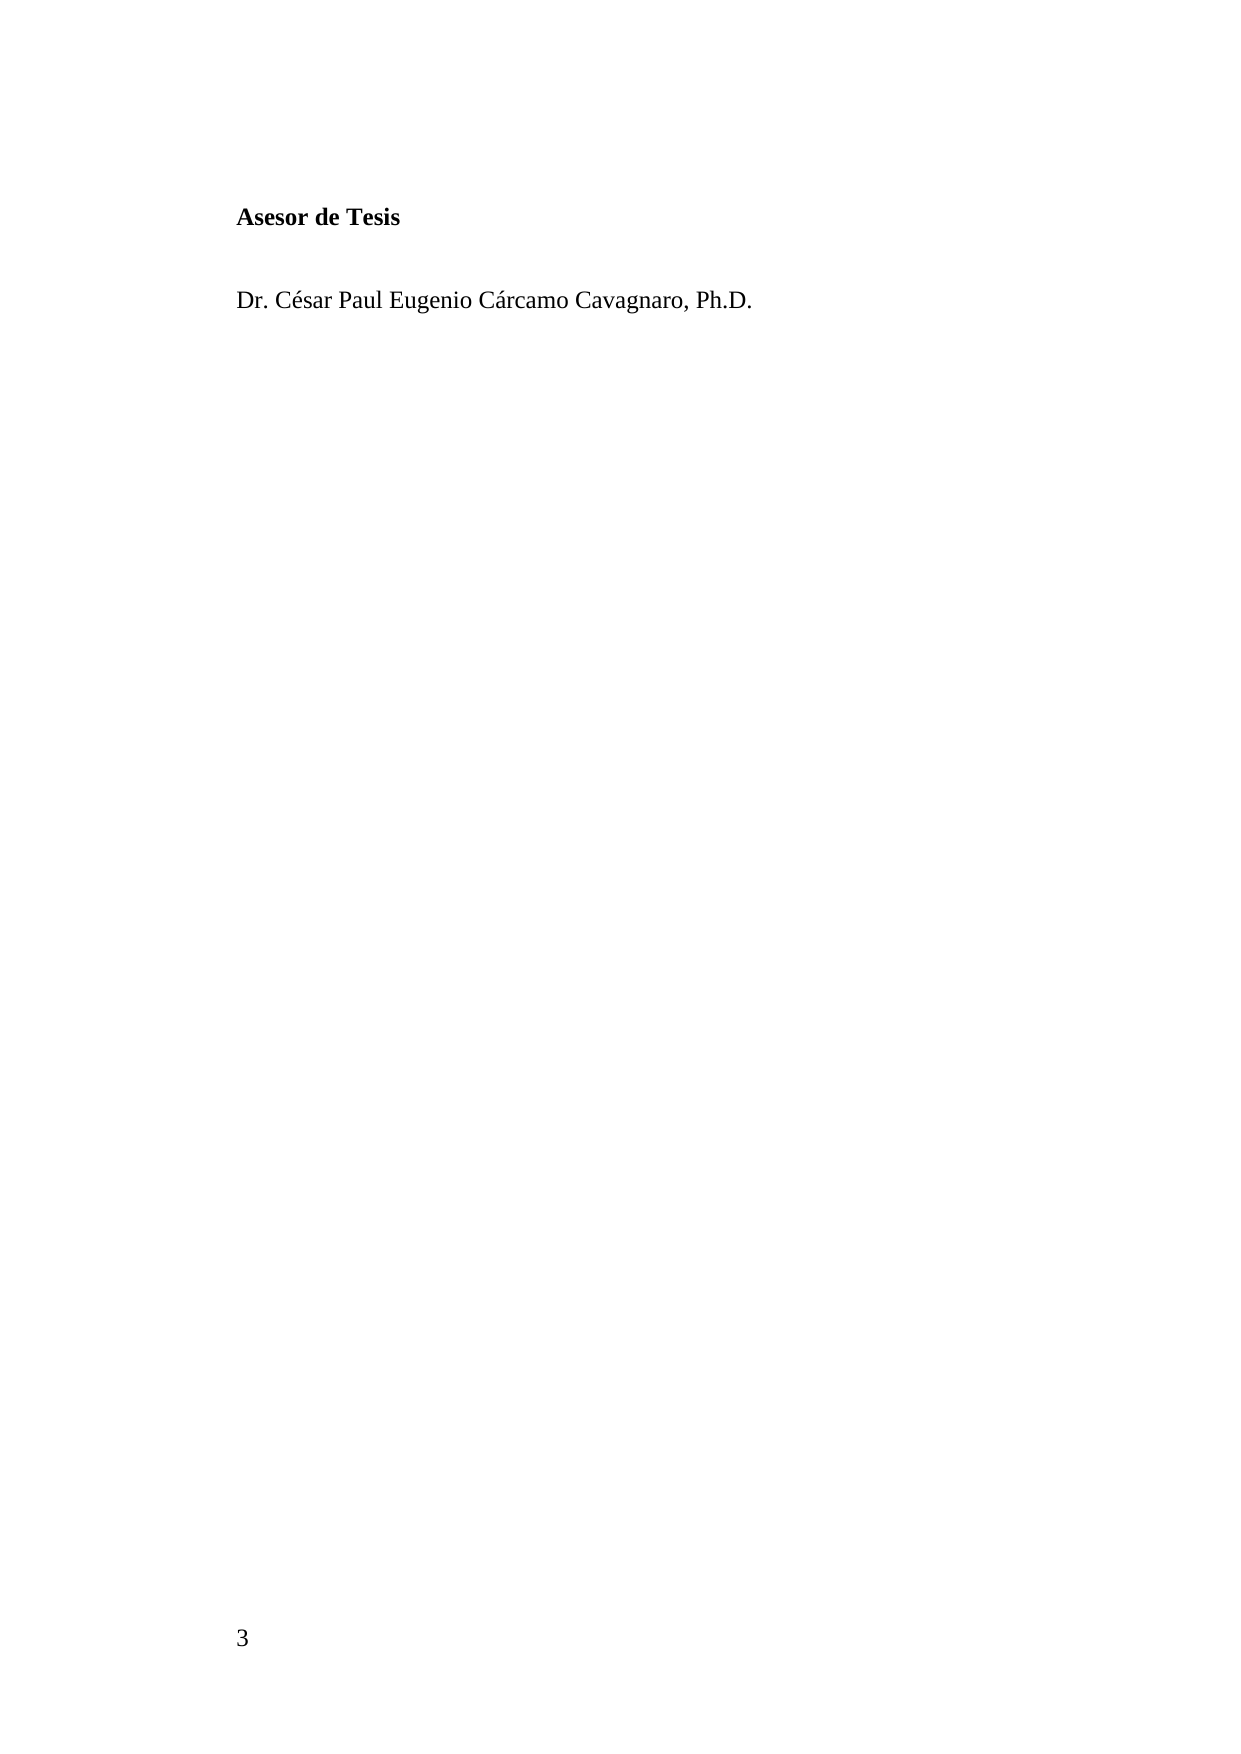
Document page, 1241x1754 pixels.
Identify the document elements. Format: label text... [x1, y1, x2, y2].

subtitle Asesor de Tesis [236, 202, 1063, 231]
text Dr. César Paul Eugenio Cárcamo Cavagnaro, Ph.D. [236, 285, 1063, 313]
